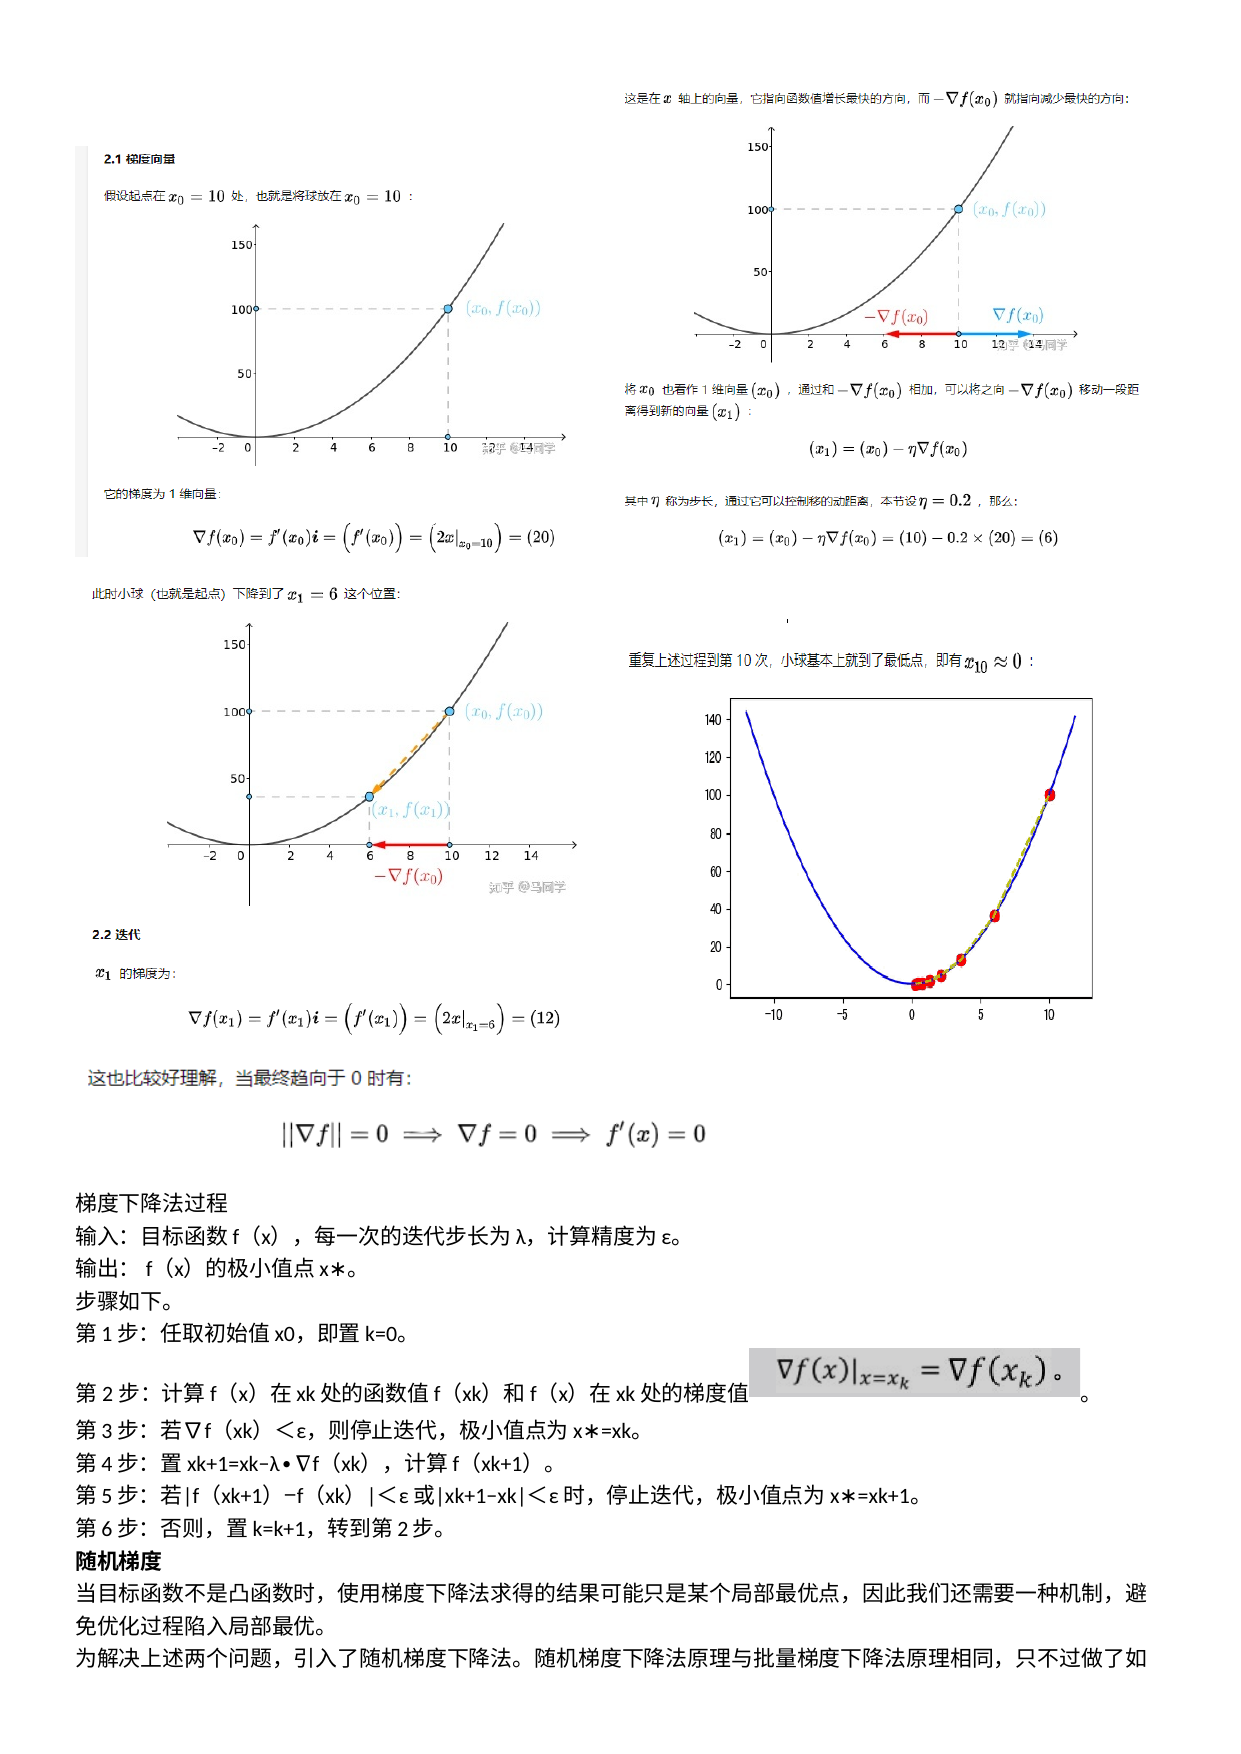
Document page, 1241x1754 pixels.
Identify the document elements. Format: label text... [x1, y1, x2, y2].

picture [75, 146, 607, 557]
picture [75, 568, 618, 1039]
text 梯度下降法过程 输入：目标函数f（x），每一次的迭代步长为λ，计算精度为ε。 输出： f（x）的极小值点x∗。 步骤如下。 第1步：任取初始值x0，即置k=0。 第 2 步：计算f（x）在xk处的函数值f（xk）和f（x）在xk处的梯度值。 第3步：若∇f（xk）＜ε，则停止迭代，极小值点为x∗=xk。 第4步：置xk+1=xk−λ∙∇f（xk），计算f（xk+1）。 第5步：若|f（xk+1）−f（xk）|＜ε或|xk+1−xk|＜ε时，停止迭代，极小值点为x∗=xk+1。 第6步：否则，置k=k+1，转到第2步。 [75, 1186, 1165, 1543]
picture [75, 1055, 777, 1180]
picture [622, 619, 1148, 1039]
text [75, 1576, 1165, 1673]
text 随机梯度 [75, 1543, 1165, 1576]
picture [611, 80, 1156, 557]
picture [749, 1348, 1081, 1397]
